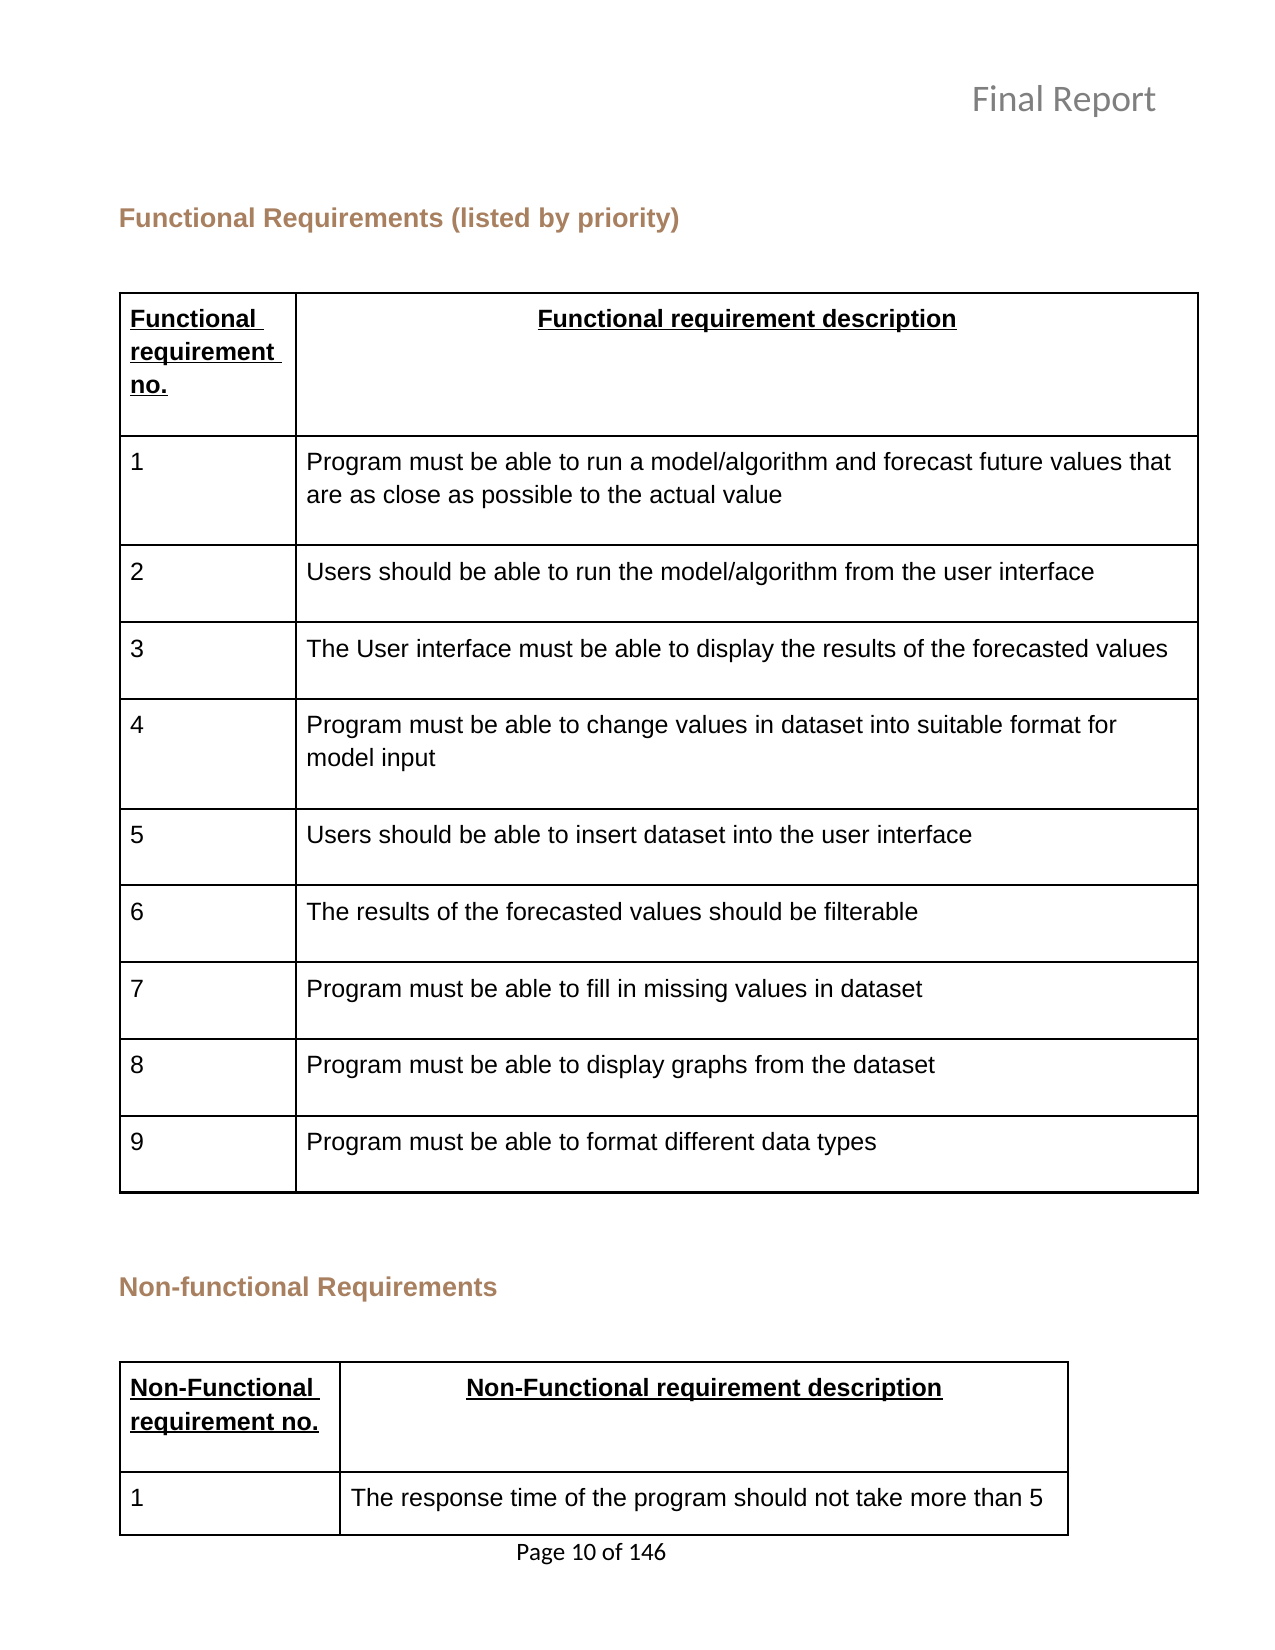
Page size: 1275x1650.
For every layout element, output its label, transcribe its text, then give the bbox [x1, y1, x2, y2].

table_cell 4 [121, 700, 295, 808]
table_cell Users should be able to run the model/algorithm from the user interface [297, 546, 1197, 621]
table_cell 9 [121, 1117, 295, 1191]
table_cell Program must be able to change values in dataset into suitable format for model input [297, 700, 1197, 808]
table_cell 6 [121, 886, 295, 961]
table_header Functional requirement description [297, 294, 1197, 434]
table_header Non-Functional requirement no. [121, 1363, 339, 1471]
table_cell The User interface must be able to display the results of the forecasted values [297, 623, 1197, 698]
table_cell Users should be able to insert dataset into the user interface [297, 810, 1197, 884]
table_cell 7 [121, 963, 295, 1038]
table_cell 1 [121, 437, 295, 544]
table_cell 5 [121, 810, 295, 884]
subtitle Functional Requirements (listed by priority) [118, 202, 1156, 233]
table_cell 8 [121, 1040, 295, 1115]
subtitle Non-functional Requirements [118, 1271, 1156, 1302]
table_cell Program must be able to display graphs from the dataset [297, 1040, 1197, 1115]
table_cell Program must be able to run a model/algorithm and forecast future values that are as close as possible to the actual value [297, 437, 1197, 544]
table_cell 2 [121, 546, 295, 621]
table_cell 1 [121, 1473, 339, 1534]
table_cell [341, 1473, 1067, 1534]
table_cell 3 [121, 623, 295, 698]
table_header Non-Functional requirement description [341, 1363, 1067, 1471]
table_header Functional requirement no. [121, 294, 295, 434]
table_cell The results of the forecasted values should be filterable [297, 886, 1197, 961]
table_cell Program must be able to format different data types [297, 1117, 1197, 1191]
table_cell Program must be able to fill in missing values in dataset [297, 963, 1197, 1038]
